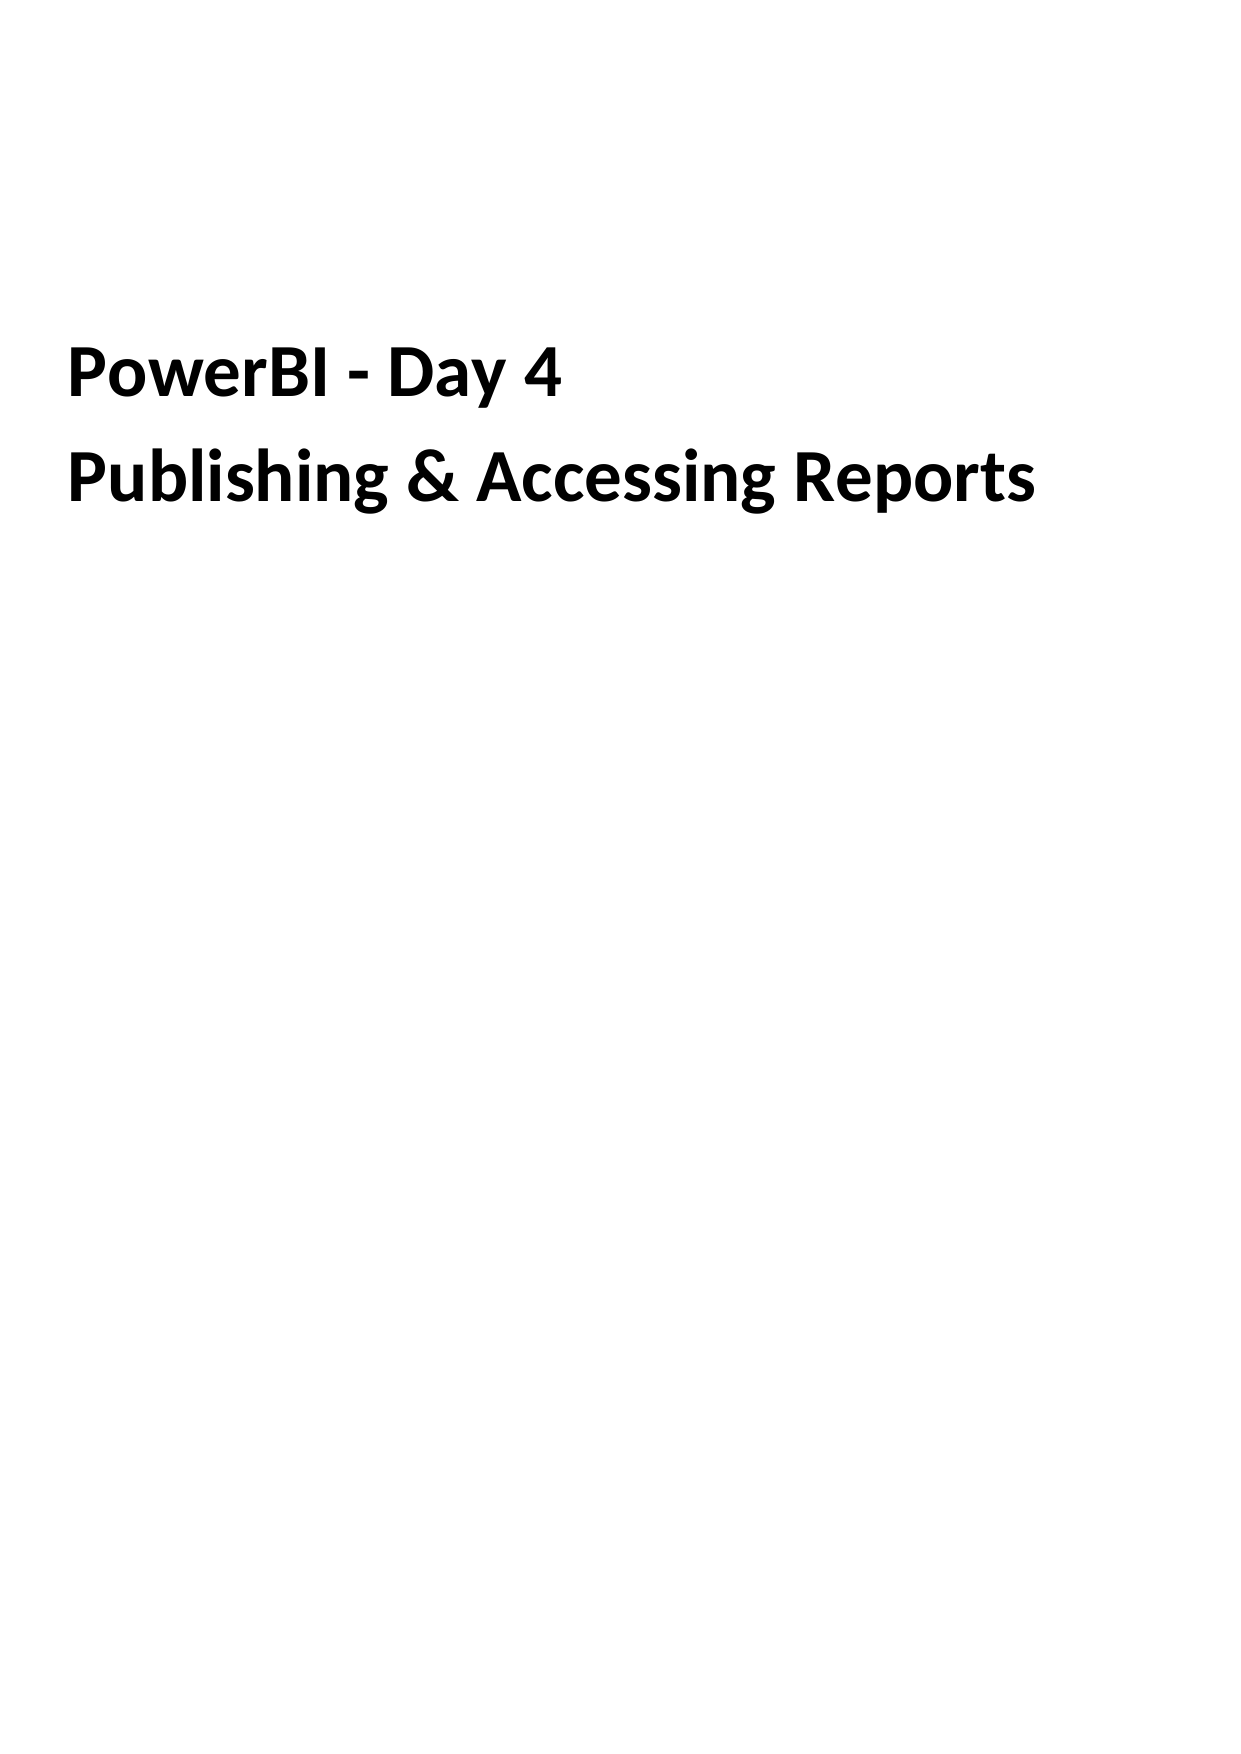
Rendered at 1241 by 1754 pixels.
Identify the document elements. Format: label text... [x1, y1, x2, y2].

title PowerBI - Day 4 [68, 327, 1240, 414]
title Publishing & Accessing Reports [68, 429, 1240, 520]
